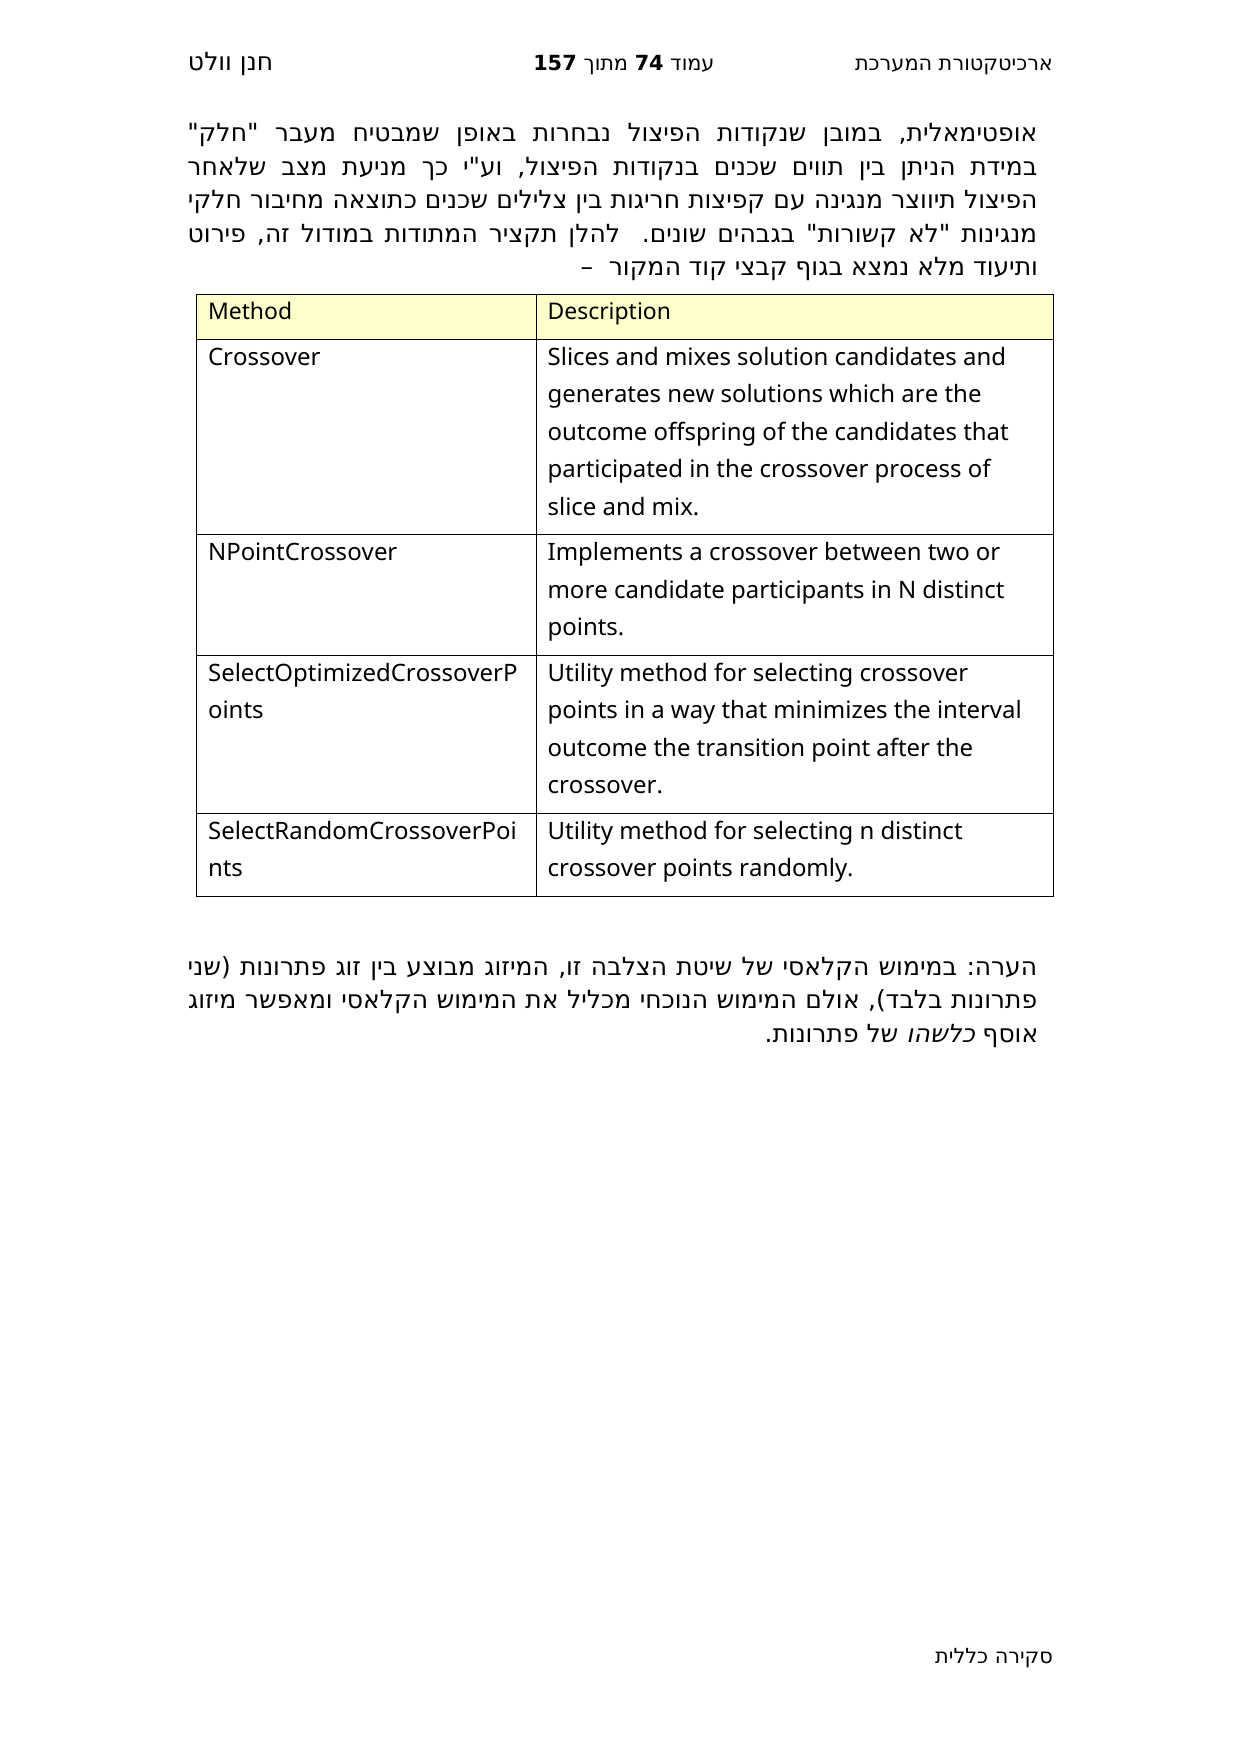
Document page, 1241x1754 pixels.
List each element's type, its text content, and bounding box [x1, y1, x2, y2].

table_header Method [197, 295, 536, 339]
table_header Description [537, 295, 1053, 339]
text הערה: במימוש הקלאסי של שיטת הצלבה זו, המיזוג מבוצע בין זוג פתרונות (שני פתרונות בלבד), אולם המימוש הנוכחי מכליל את המימוש הקלאסי ומאפשר מיזוג אוסף כלשהו של פתרונות. [187, 952, 1038, 1048]
table_cell SelectOptimizedCrossoverPoints [197, 656, 536, 813]
table_cell Utility method for selecting crossover points in a way that minimizes the interval outcome the transition point after the crossover. [537, 656, 1053, 813]
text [187, 118, 1038, 281]
table_cell Implements a crossover between two or more candidate participants in N distinct points. [537, 535, 1053, 655]
table_cell Slices and mixes solution candidates and generates new solutions which are the outcome offspring of the candidates that participated in the crossover process of slice and mix. [537, 340, 1053, 534]
table_cell Crossover [197, 340, 536, 534]
table_cell NPointCrossover [197, 535, 536, 655]
table_cell Utility method for selecting n distinct crossover points randomly. [537, 814, 1053, 896]
table_cell SelectRandomCrossoverPoints [197, 814, 536, 896]
